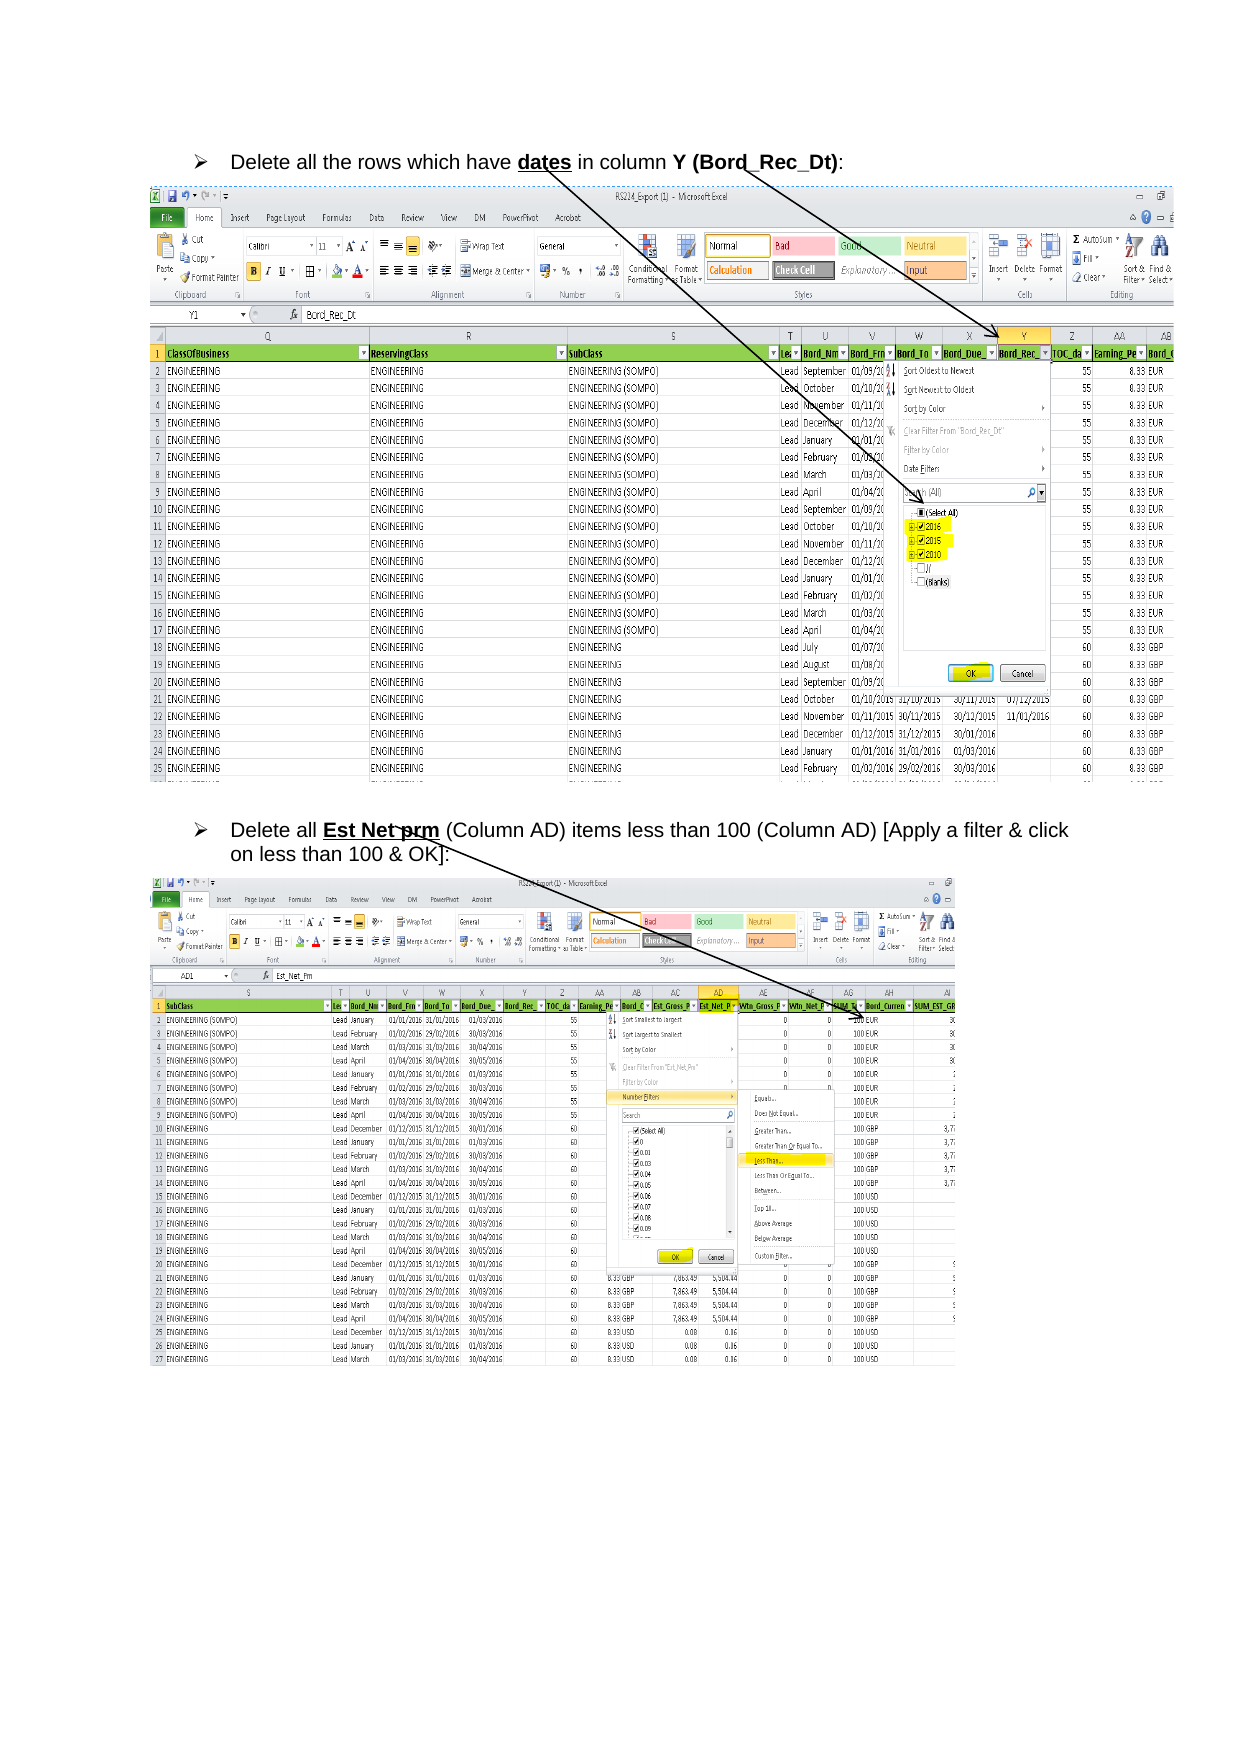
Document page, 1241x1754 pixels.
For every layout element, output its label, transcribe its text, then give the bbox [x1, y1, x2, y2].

list Delete all the rows which have dates in column Y (Bord_Rec_Dt): [193, 150, 1090, 174]
picture [150, 186, 1174, 782]
picture [150, 878, 955, 1366]
list Delete all Est Net prm (Column AD) items less than 100 (Column AD) [Apply a filter & click on less than 100 & OK]: [193, 818, 1090, 866]
